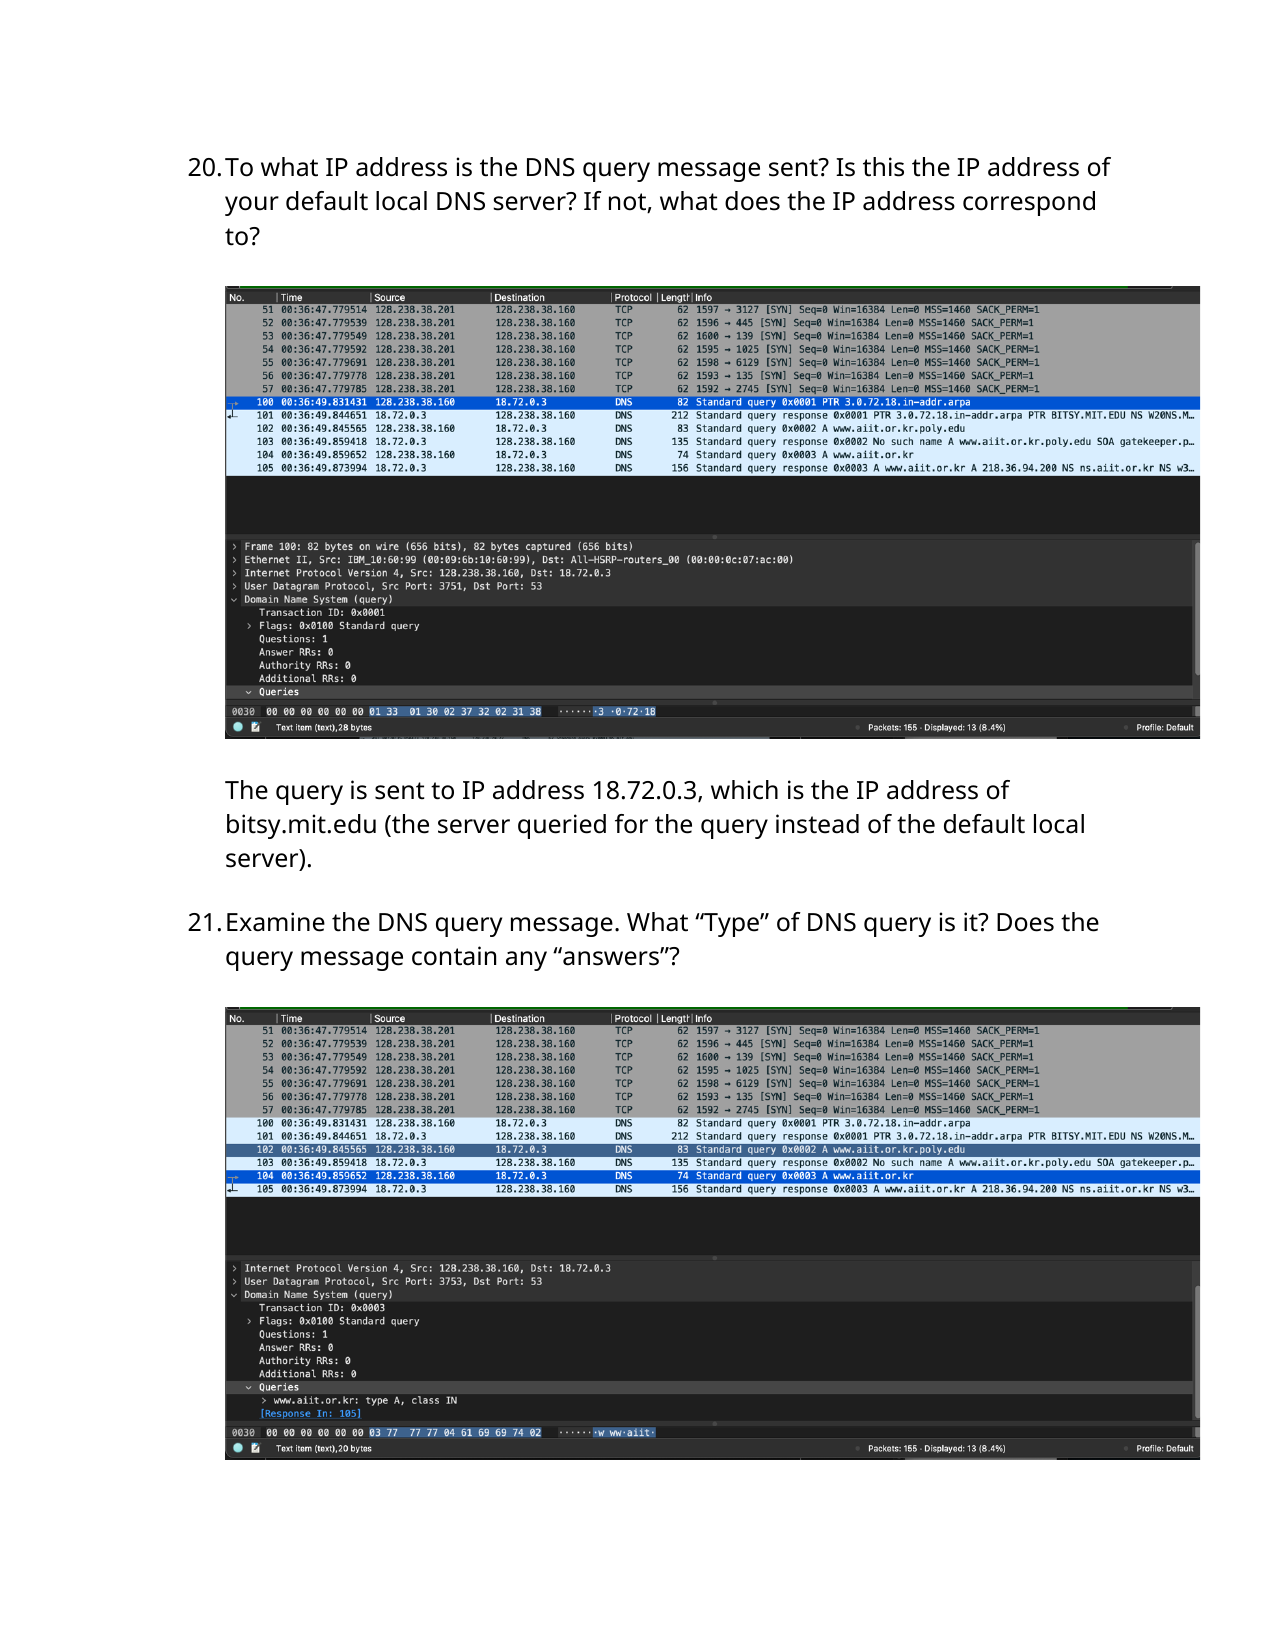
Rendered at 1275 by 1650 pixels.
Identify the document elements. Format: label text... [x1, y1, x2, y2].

picture [225, 286, 1200, 739]
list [187, 905, 1125, 1493]
picture [225, 1007, 1200, 1460]
